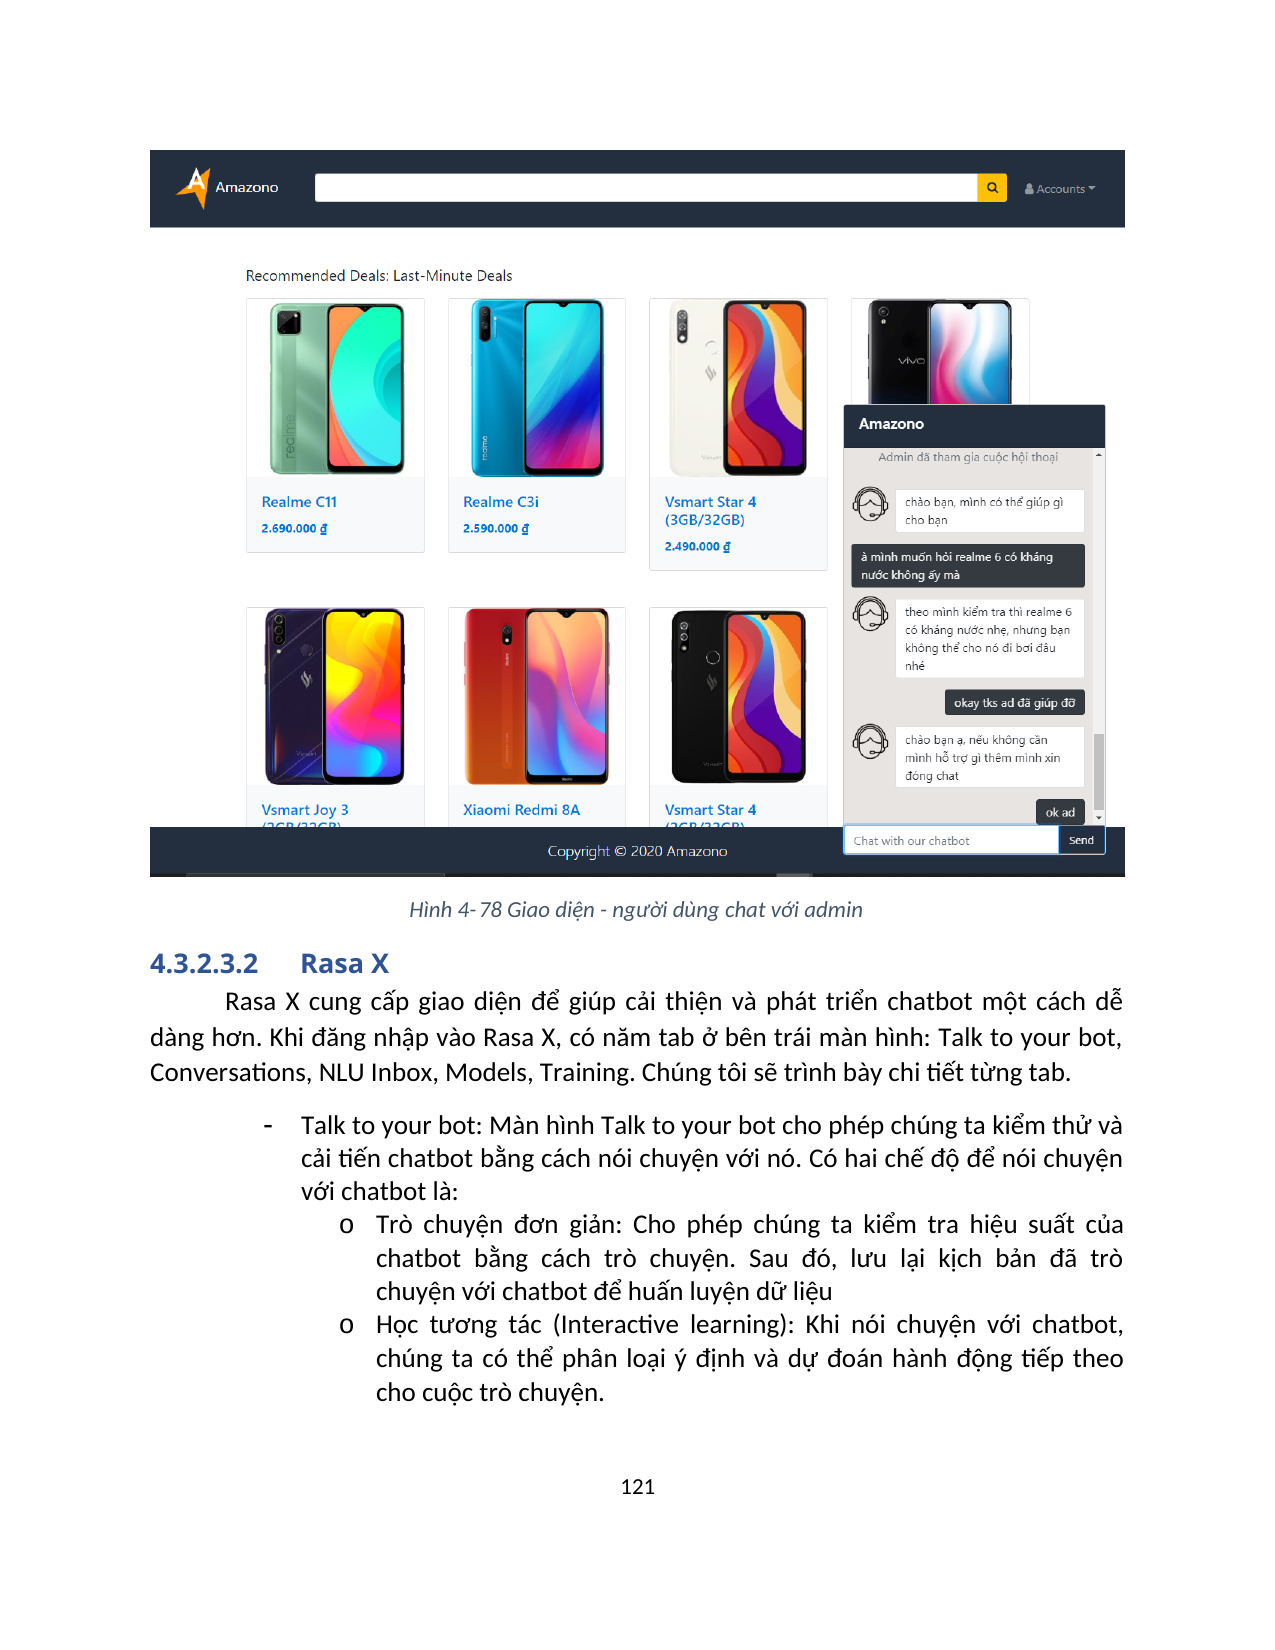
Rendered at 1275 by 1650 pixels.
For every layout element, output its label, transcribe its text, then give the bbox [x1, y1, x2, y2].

subtitle Rasa X [150, 944, 1125, 981]
text Hình 4-45 Giao diện - người dùng chat với admin [150, 896, 1125, 924]
list Talk to your bot: Màn hình Talk to your bot cho phép chúng ta kiểm thử và cải tiến chatbot bằng cách nói chuyện với nó. Có hai chế độ để nói chuyện với chatbot là: [263, 1108, 1125, 1207]
list Học tương tác (Interactive learning): Khi nói chuyện với chatbot, chúng ta có thể phân loại ý định và dự đoán hành động tiếp theo cho cuộc trò chuyện. [338, 1307, 1125, 1408]
text Rasa X cung cấp giao diện để giúp cải thiện và phát triển chatbot một cách dễ dàng hơn. Khi đăng nhập vào Rasa X, có năm tab ở bên trái màn hình: Talk to your bot, Conversations, NLU Inbox, Models, Training. Chúng tôi sẽ trình bày chi tiết từng tab. [150, 984, 1125, 1088]
list Trò chuyện đơn giản: Cho phép chúng ta kiểm tra hiệu suất của chatbot bằng cách trò chuyện. Sau đó, lưu lại kịch bản đã trò chuyện với chatbot để huấn luyện dữ liệu [338, 1207, 1125, 1307]
picture [150, 150, 1125, 877]
